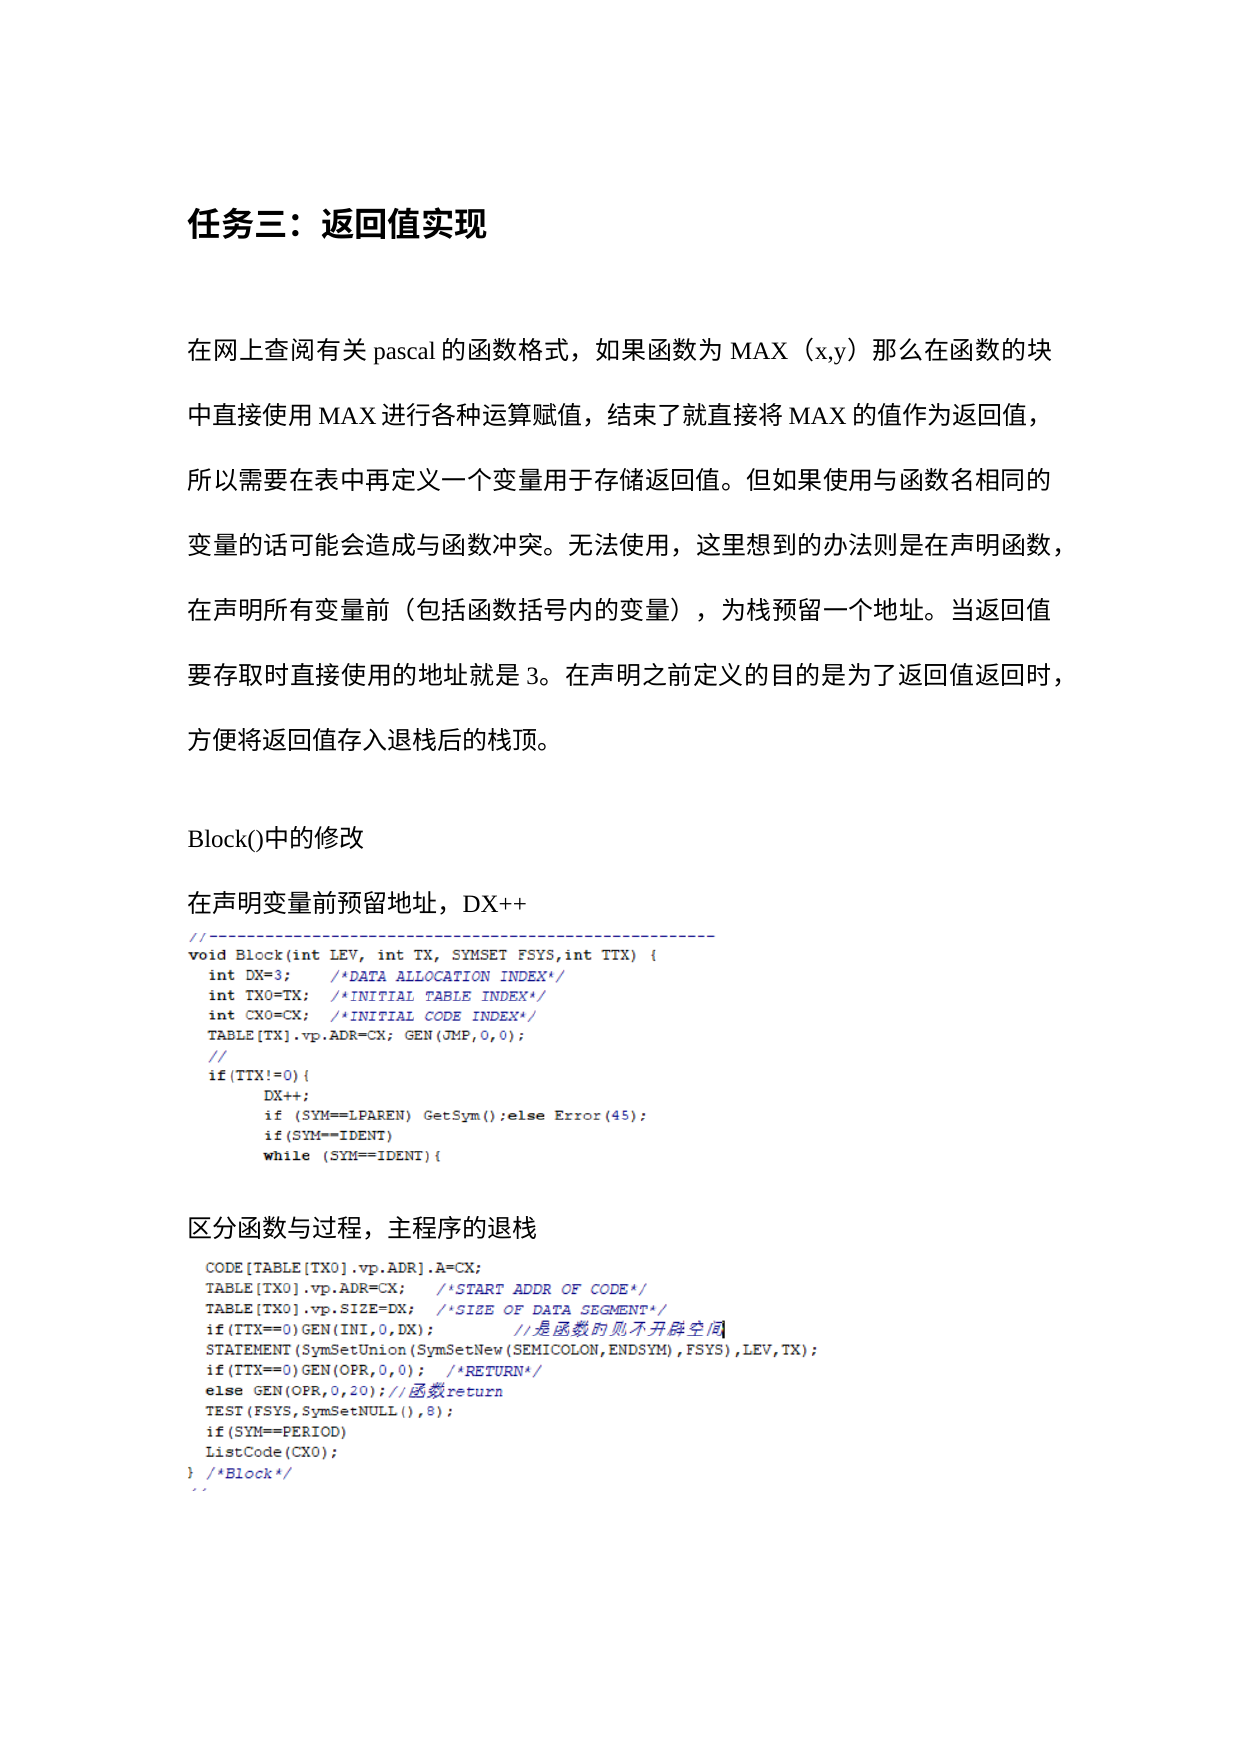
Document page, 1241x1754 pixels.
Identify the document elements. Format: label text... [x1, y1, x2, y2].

text Block()中的修改 [187, 804, 1053, 869]
picture [187, 933, 716, 1168]
subtitle 任务三：返回值实现 [187, 189, 1053, 254]
text 区分函数与过程，主程序的退栈 [187, 1194, 1053, 1259]
picture [187, 1258, 859, 1491]
text 在网上查阅有关pascal的函数格式，如果函数为MAX（x,y）那么在函数的块中直接使用MAX进行各种运算赋值，结束了就直接将MAX的值作为返回值，所以需要在表中再定义一个变量用于存储返回值。但如果使用与函数名相同的变量的话可能会造成与函数冲突。无法使用，这里想到的办法则是在声明函数，在声明所有变量前（包括函数括号内的变量），为栈预留一个地址。当返回值要存取时直接使用的地址就是3。在声明之前定义的目的是为了返回值返回时，方便将返回值存入退栈后的栈顶。 [187, 316, 1053, 771]
text 在声明变量前预留地址，DX++ [187, 869, 1053, 934]
